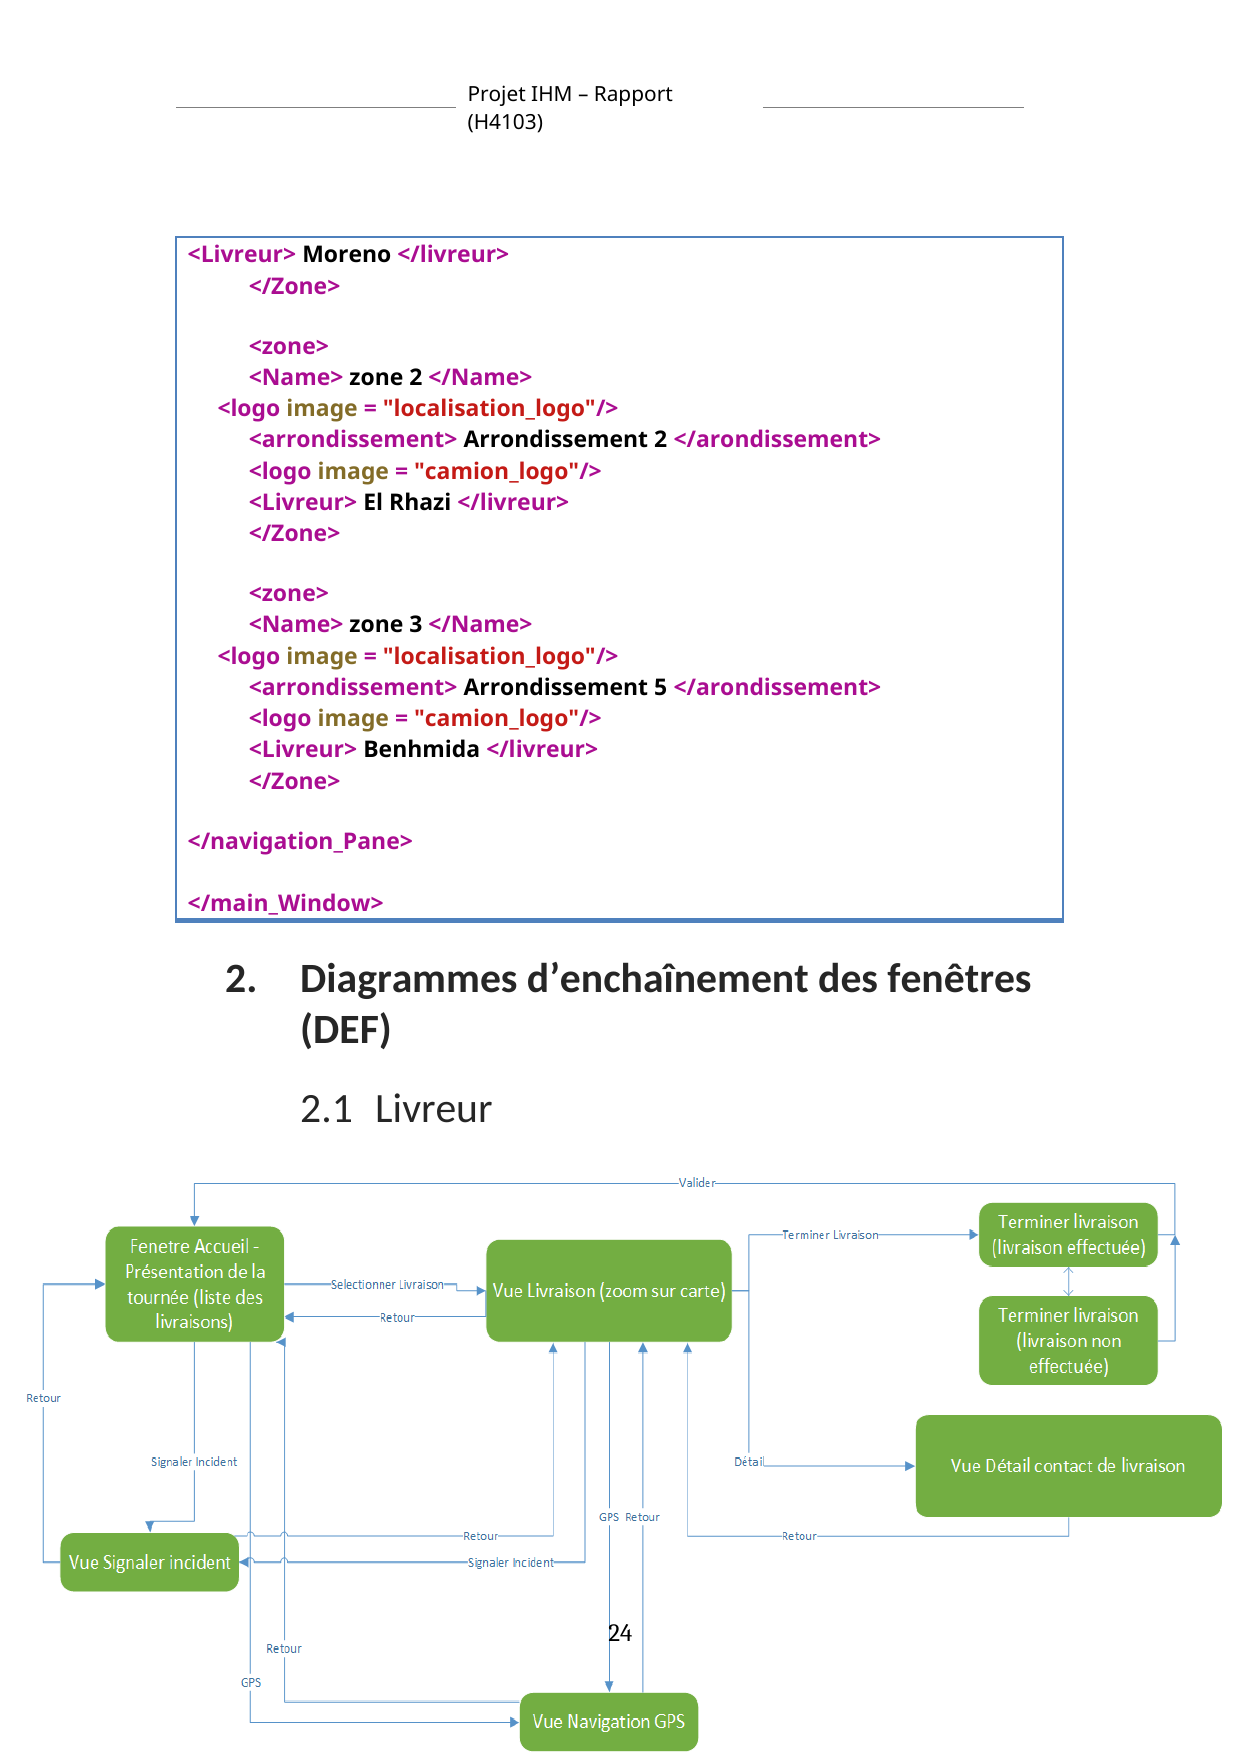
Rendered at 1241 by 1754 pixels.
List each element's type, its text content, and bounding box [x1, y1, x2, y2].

table_header <Livreur> Moreno </livreur> </Zone> <zone> <Name> zone 2 </Name> <logo image = "localisation_logo"/> <arrondissement> Arrondissement 2 </arondissement> <logo image = "camion_logo"/> <Livreur> El Rhazi </livreur> </Zone> <zone> <Name> zone 3 </Name> <logo image = "localisation_logo"/> <arrondissement> Arrondissement 5 </arondissement> <logo image = "camion_logo"/> <Livreur> Benhmida </livreur> </Zone> </navigation_Pane> </main_Window> [177, 238, 1062, 918]
picture [18, 1153, 1223, 1754]
subtitle Diagrammes d’enchaînement des fenêtres (DEF) [225, 952, 1053, 1053]
subtitle Livreur [300, 1082, 1053, 1133]
